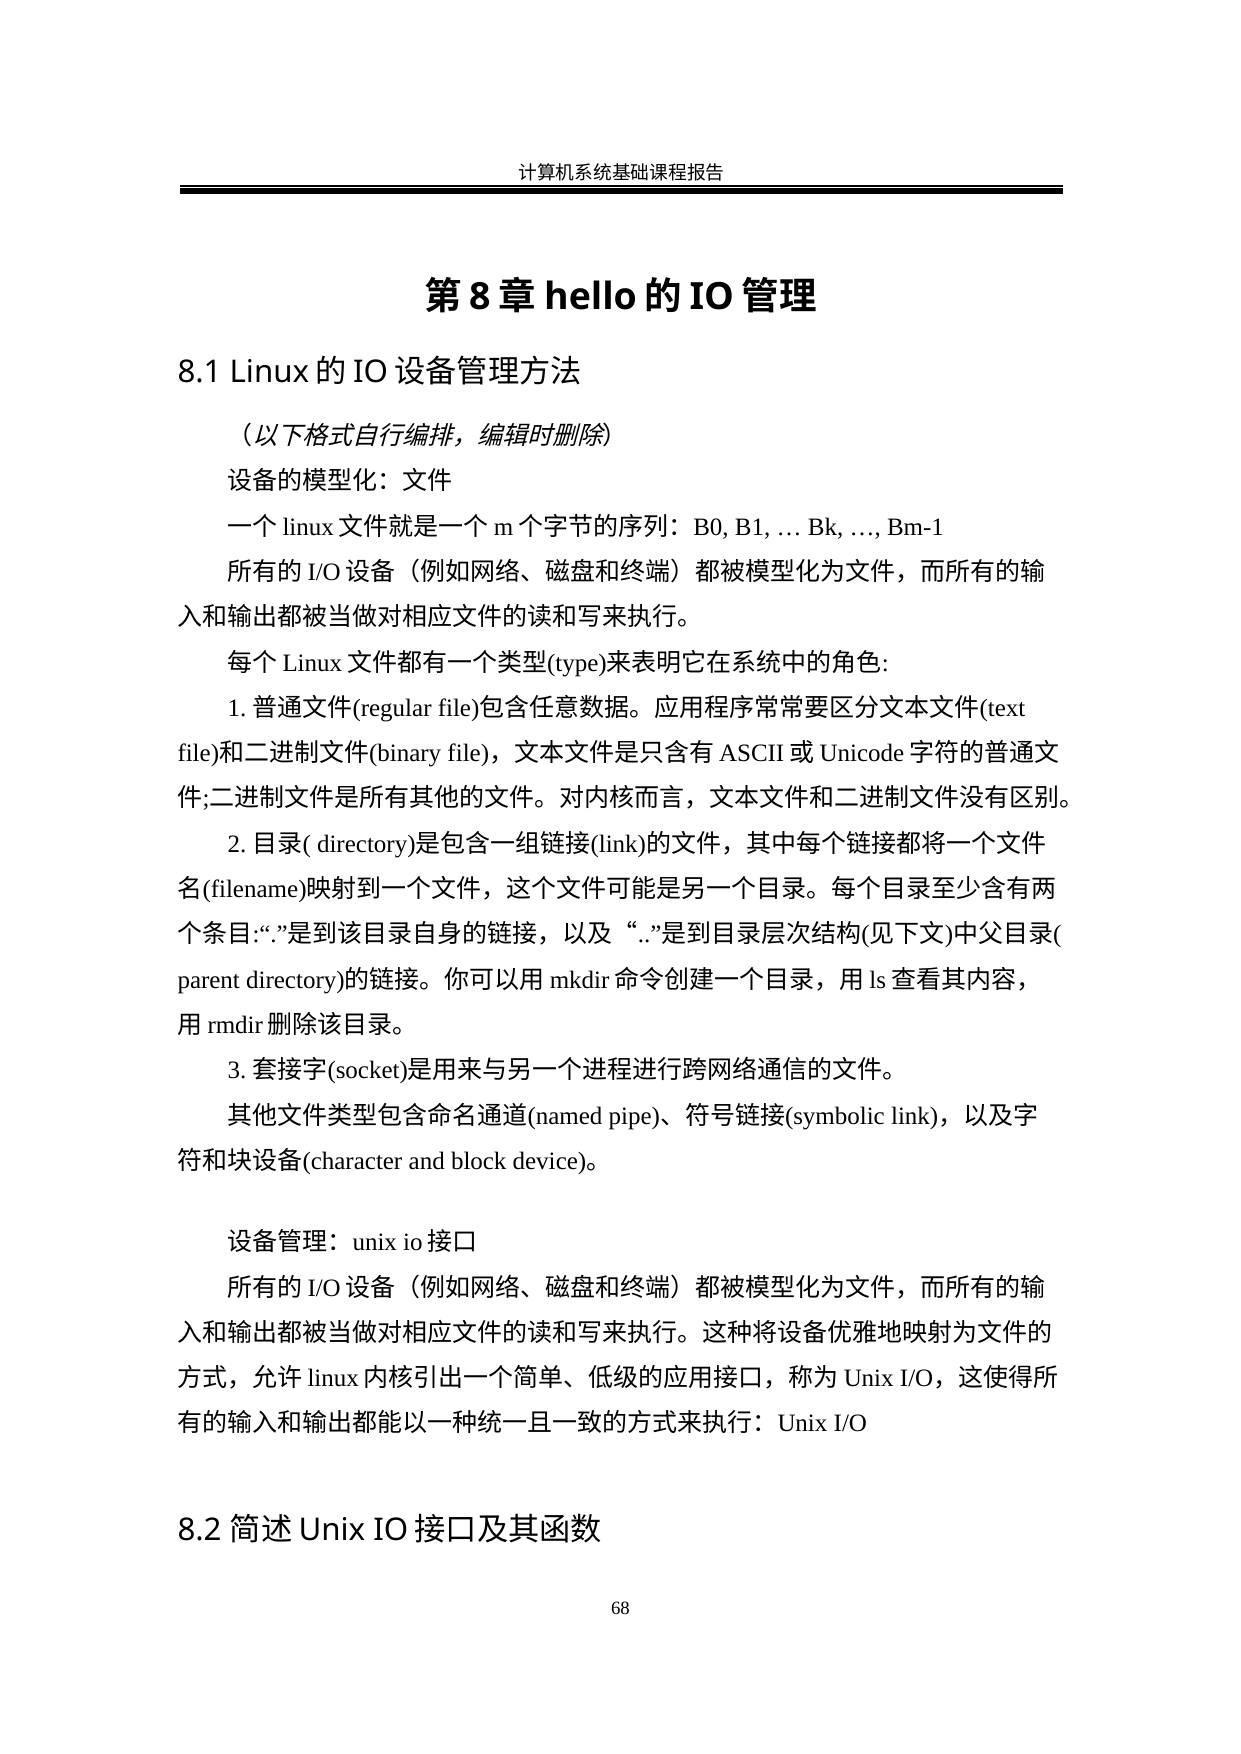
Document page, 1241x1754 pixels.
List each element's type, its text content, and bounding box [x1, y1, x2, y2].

text 设备管理：unix io接口 [177, 1222, 1063, 1258]
subtitle 8.2 简述Unix IO接口及其函数 [177, 1509, 1063, 1549]
text 设备的模型化：文件 [177, 461, 1063, 497]
text 1. 普通文件(regular file)包含任意数据。应用程序常常要区分文本文件(text file)和二进制文件(binary file)，文本文件是只含有ASCII或Unicode字符的普通文件;二进制文件是所有其他的文件。对内核而言，文本文件和二进制文件没有区别。 [177, 687, 1063, 814]
text 一个linux文件就是一个m个字节的序列：B0, B1, … Bk, …, Bm-1 [177, 506, 1063, 542]
text 每个Linux文件都有一个类型(type)来表明它在系统中的角色: [177, 642, 1063, 678]
text 其他文件类型包含命名通道(named pipe)、符号链接(symbolic link)，以及字符和块设备(character and block device)。 [177, 1095, 1063, 1177]
text 3. 套接字(socket)是用来与另一个进程进行跨网络通信的文件。 [177, 1050, 1063, 1086]
text （以下格式自行编排，编辑时删除） [177, 415, 1063, 452]
subtitle 第8章 hello的IO管理 [177, 242, 1063, 326]
text 2. 目录( directory)是包含一组链接(link)的文件，其中每个链接都将一个文件名(filename)映射到一个文件，这个文件可能是另一个目录。每个目录至少含有两个条目:“.”是到该目录自身的链接，以及“..”是到目录层次结构(见下文)中父目录( parent directory)的链接。你可以用mkdir命令创建一个目录，用ls查看其内容，用rmdir删除该目录。 [177, 823, 1063, 1041]
text 所有的I/O设备（例如网络、磁盘和终端）都被模型化为文件，而所有的输入和输出都被当做对相应文件的读和写来执行。这种将设备优雅地映射为文件的方式，允许linux内核引出一个简单、低级的应用接口，称为Unix I/O，这使得所有的输入和输出都能以一种统一且一致的方式来执行：Unix I/O [177, 1267, 1063, 1439]
text 所有的I/O设备（例如网络、磁盘和终端）都被模型化为文件，而所有的输入和输出都被当做对相应文件的读和写来执行。 [177, 551, 1063, 633]
subtitle 8.1 Linux的IO设备管理方法 [177, 351, 1063, 390]
